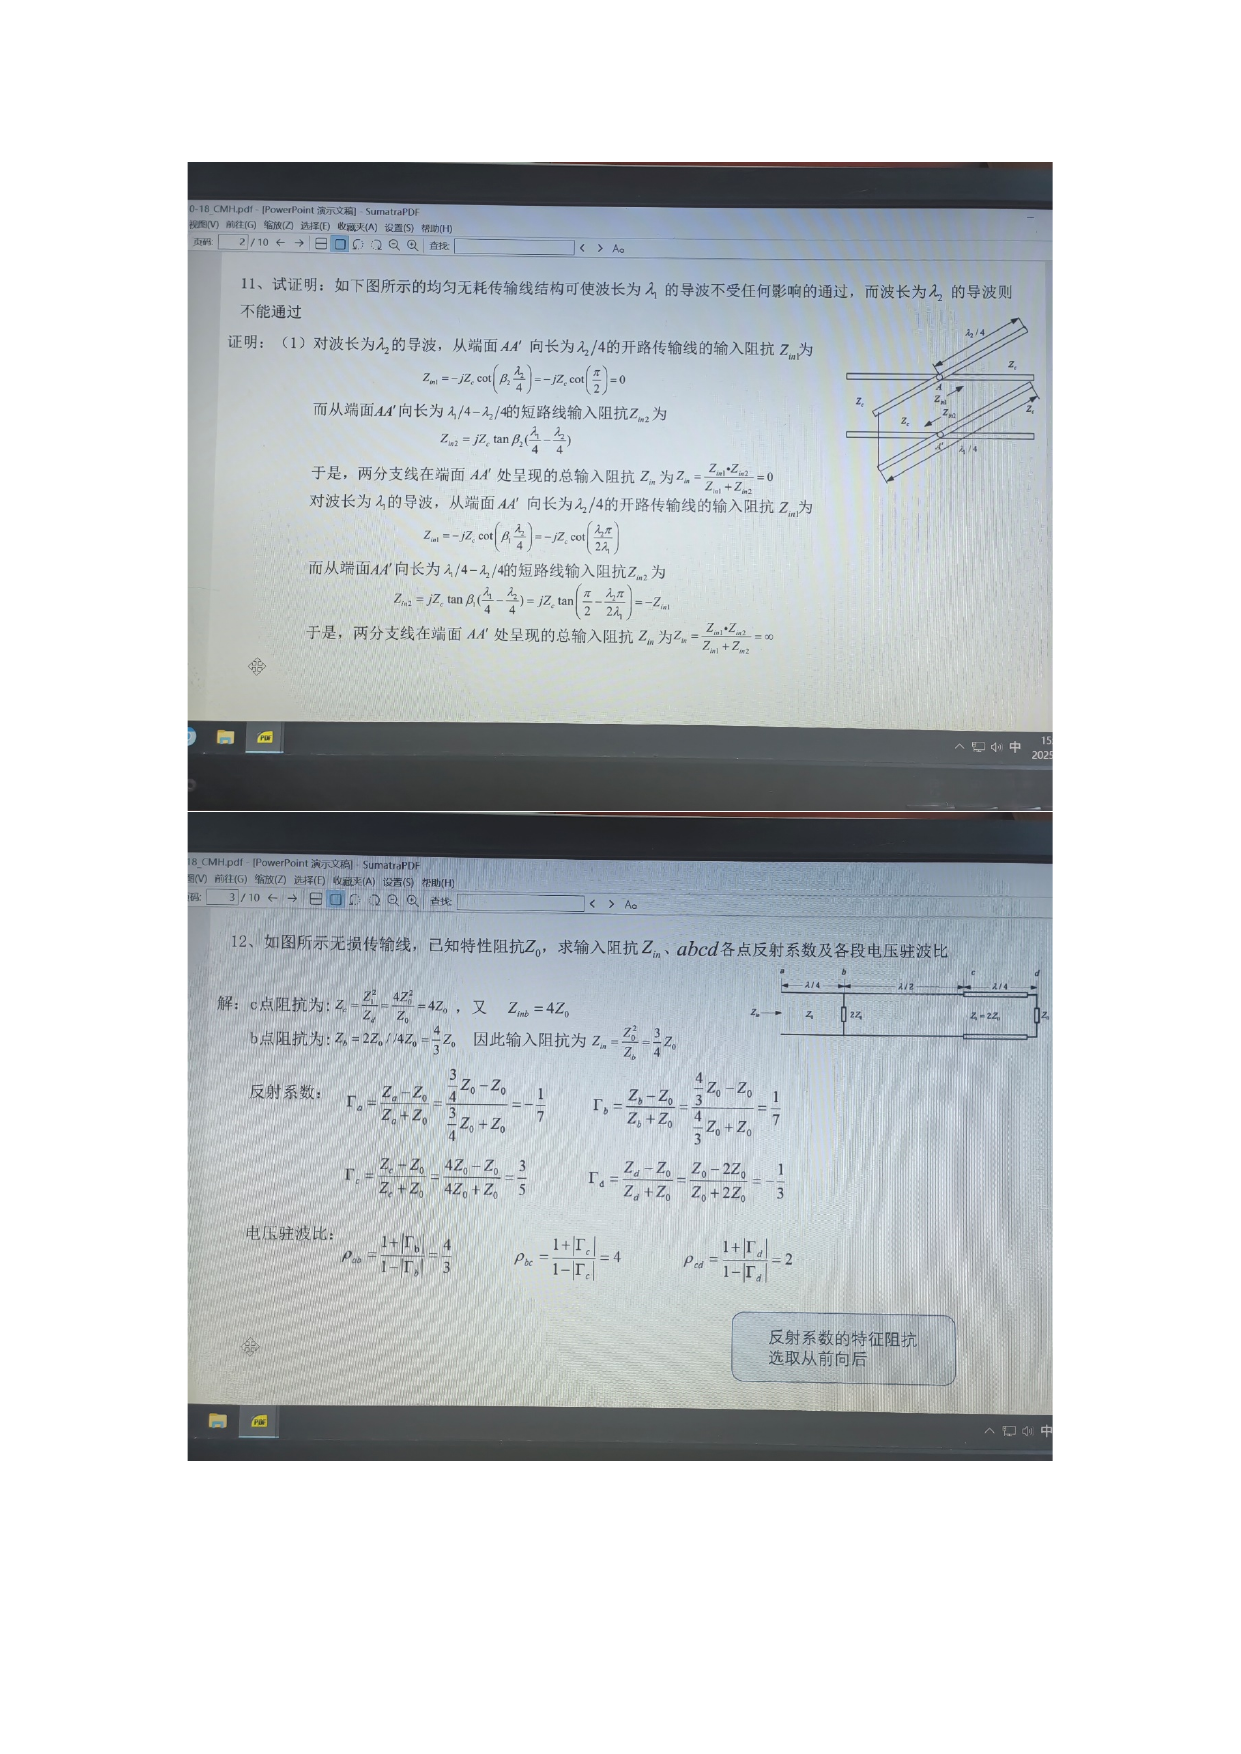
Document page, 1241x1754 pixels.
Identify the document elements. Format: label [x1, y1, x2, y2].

picture [187, 812, 1053, 1461]
picture [187, 162, 1053, 811]
